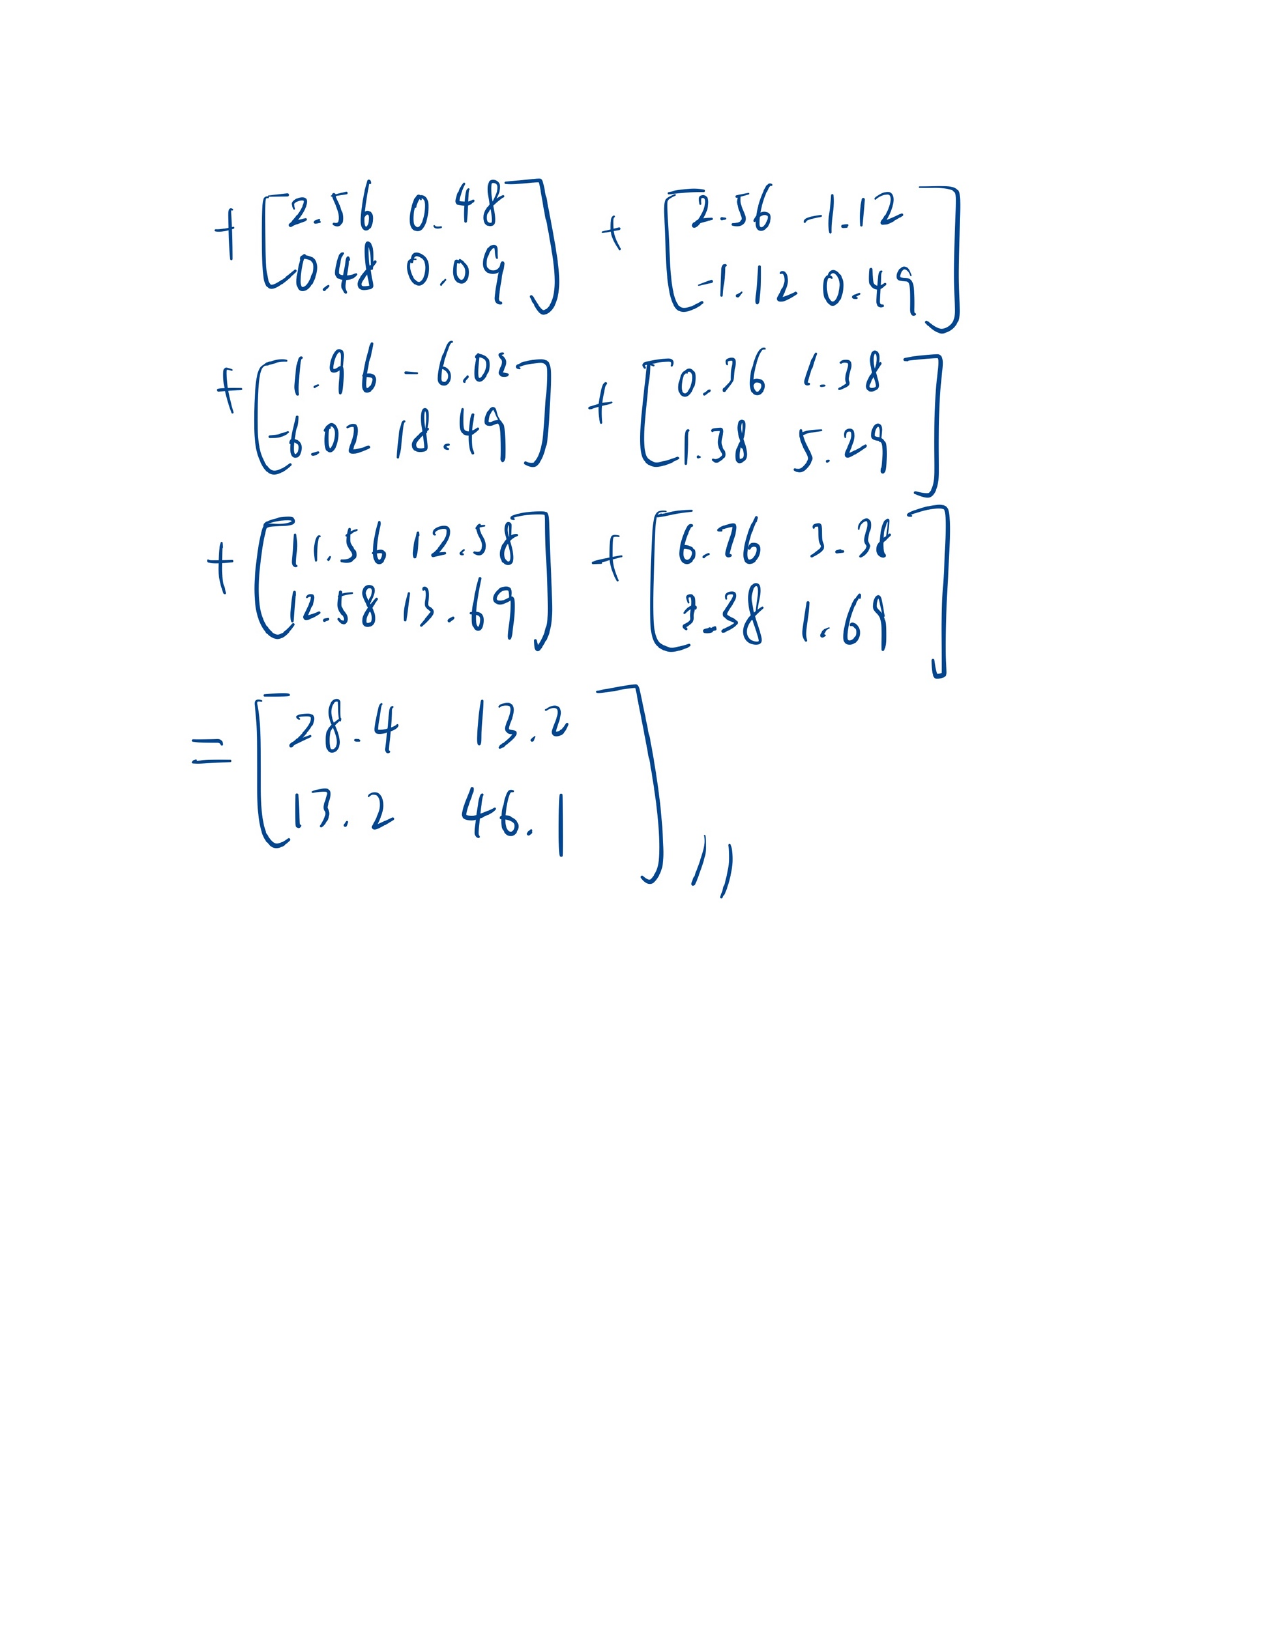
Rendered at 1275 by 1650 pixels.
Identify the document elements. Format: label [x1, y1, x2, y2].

picture [150, 150, 1105, 1500]
